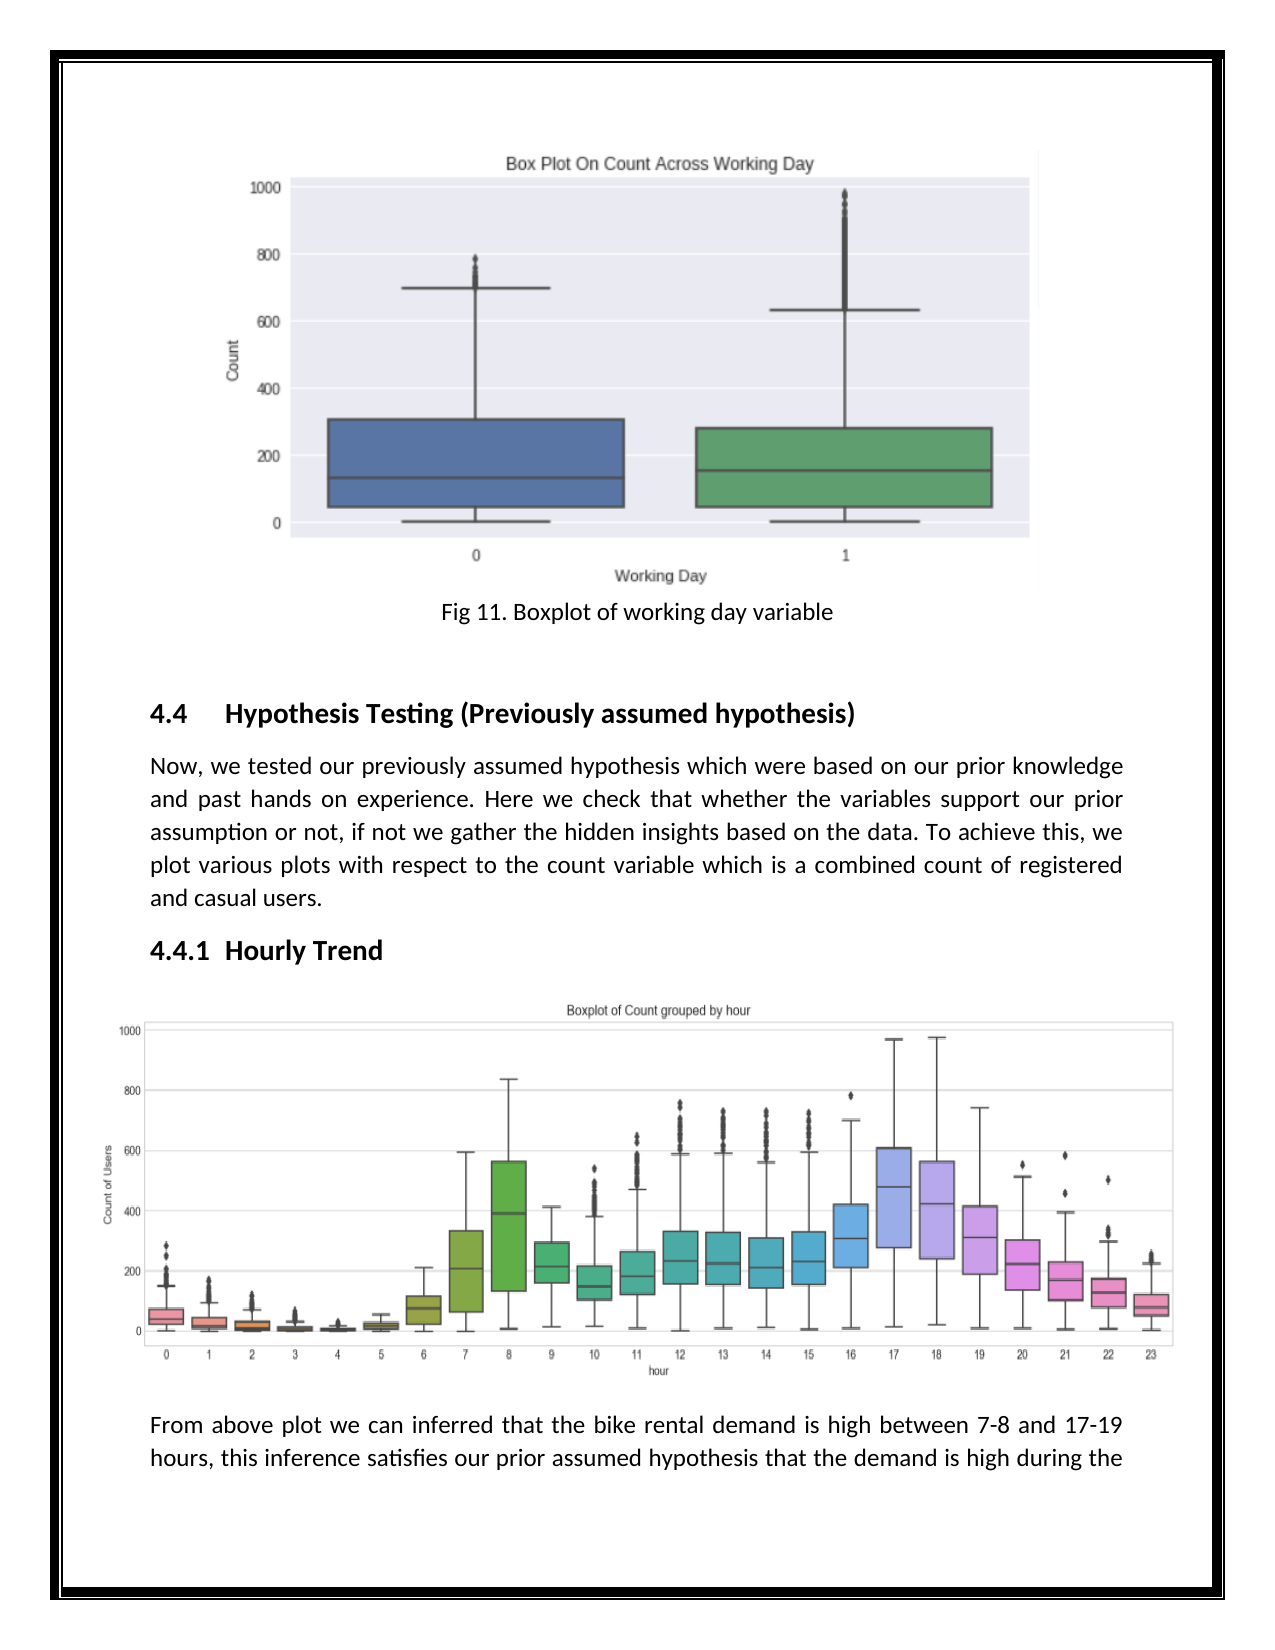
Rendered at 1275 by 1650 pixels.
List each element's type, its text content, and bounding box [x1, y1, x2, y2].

text 4.4 Hypothesis Testing (Previously assumed hypothesis) [150, 695, 1125, 731]
text Now, we tested our previously assumed hypothesis which were based on our prior knowledge and past hands on experience. Here we check that whether the variables support our prior assumption or not, if not we gather the hidden insights based on the data. To achieve this, we plot various plots with respect to the count variable which is a combined count of registered and casual users. [150, 751, 1125, 913]
text Fig 11. Boxplot of working day variable [150, 596, 1125, 627]
text 4.4.1 Hourly Trend [150, 932, 1125, 967]
picture [216, 150, 1059, 593]
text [150, 1388, 1125, 1473]
picture [85, 989, 1188, 1388]
